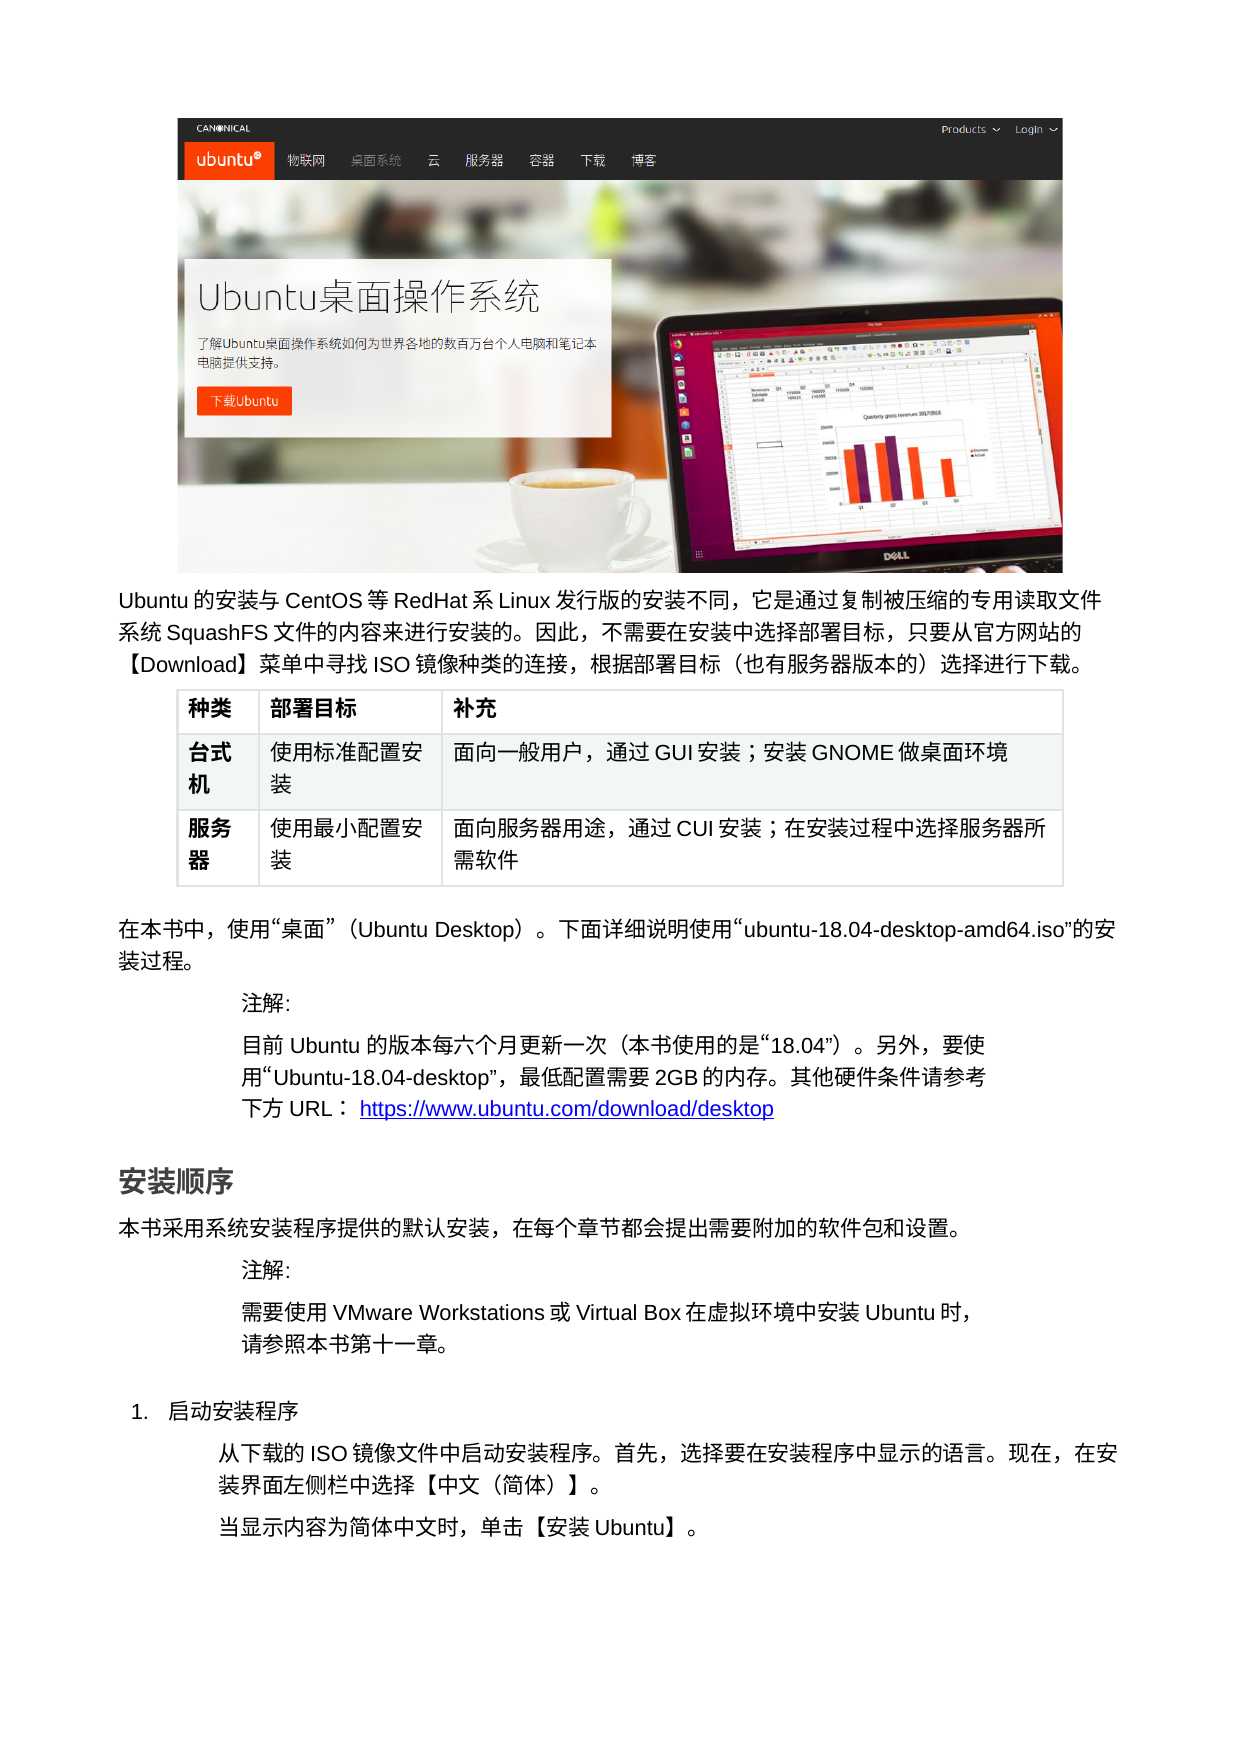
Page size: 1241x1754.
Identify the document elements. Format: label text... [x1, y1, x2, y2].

text 在本书中，使用“桌面”（Ubuntu Desktop）。下面详细说明使用“ubuntu-18.04-desktop-amd64.iso”的安装过程。 [118, 912, 1122, 975]
table_header 补充 [443, 691, 1062, 733]
table_cell 使用标准配置安装 [260, 735, 441, 809]
table_cell 面向服务器用途，通过CUI安装；在安装过程中选择服务器所需软件 [443, 811, 1062, 885]
picture [177, 118, 1063, 573]
table_header 注解: [230, 986, 1011, 1028]
table_cell 服务器 [179, 811, 258, 885]
table_cell 台式机 [179, 735, 258, 809]
text 当显示内容为简体中文时，单击【安装Ubuntu】。 [218, 1510, 1122, 1542]
subtitle 安装顺序 [118, 1158, 1122, 1201]
list 启动安装程序 [131, 1394, 1122, 1426]
table_cell 目前 Ubuntu 的版本每六个月更新一次（本书使用的是“18.04”）。另外，要使用“Ubuntu-18.04-desktop”，最低配置需要2GB的内存。其他硬件条件请参考下方URL： https://www.ubuntu.com/download/desktop [230, 1028, 1011, 1133]
table_cell 面向一般用户，通过GUI安装；安装GNOME做桌面环境 [443, 735, 1062, 809]
table_cell 使用最小配置安装 [260, 811, 441, 885]
text 从下载的ISO镜像文件中启动安装程序。首先，选择要在安装程序中显示的语言。现在，在安装界面左侧栏中选择【中文（简体）】。 [218, 1436, 1122, 1500]
table_cell 需要使用VMware Workstations或Virtual Box在虚拟环境中安装Ubuntu时，请参照本书第十一章。 [230, 1295, 1011, 1369]
table_header 种类 [179, 691, 258, 733]
text 本书采用系统安装程序提供的默认安装，在每个章节都会提出需要附加的软件包和设置。 [118, 1211, 1122, 1243]
text Ubuntu的安装与CentOS等RedHat系Linux发行版的安装不同，它是通过复制被压缩的专用读取文件系统SquashFS文件的内容来进行安装的。因此，不需要在安装中选择部署目标，只要从官方网站的【Download】菜单中寻找ISO镜像种类的连接，根据部署目标（也有服务器版本的）选择进行下载。 [118, 583, 1122, 678]
table_header 注解: [230, 1253, 1011, 1295]
table_header 部署目标 [260, 691, 441, 733]
